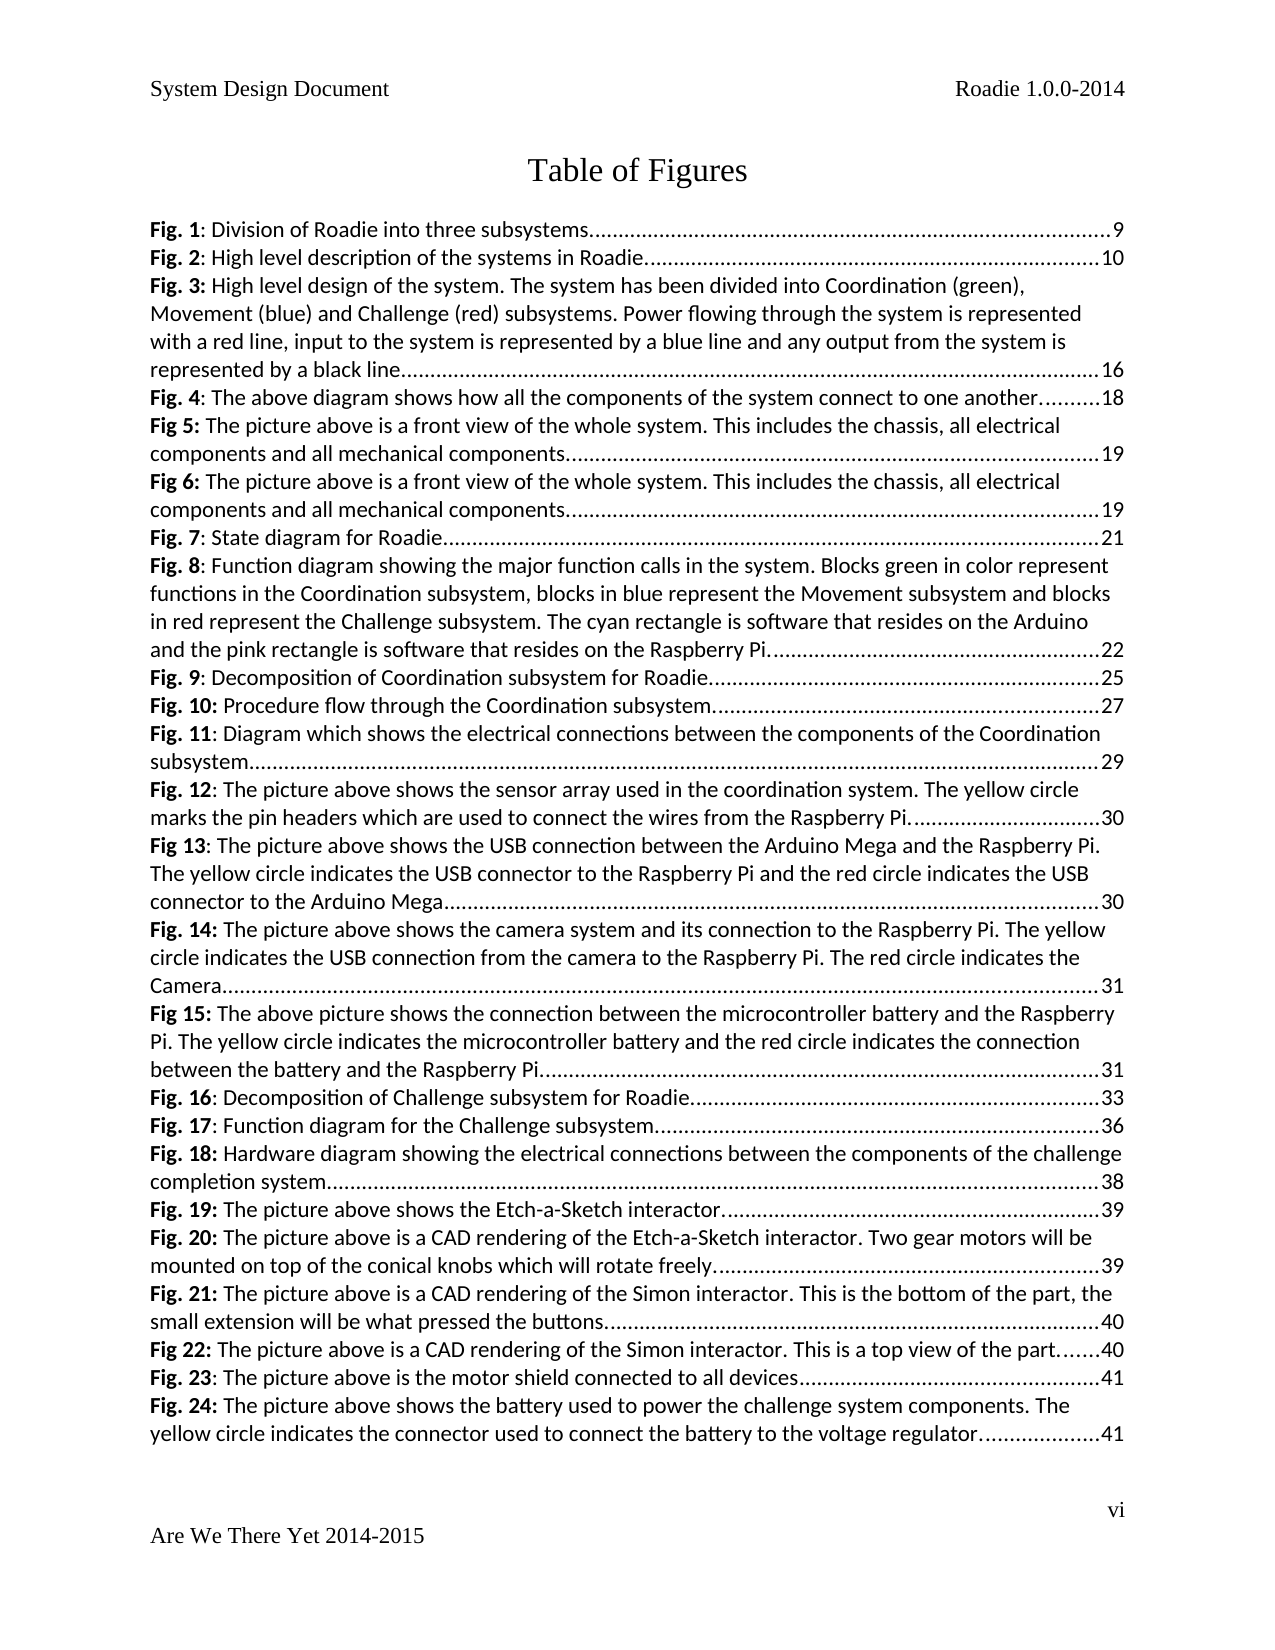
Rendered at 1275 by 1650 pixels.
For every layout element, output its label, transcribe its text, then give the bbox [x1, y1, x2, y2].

text Fig. 4: The above diagram shows how all the components of the system connect to one another. 18 [150, 383, 1125, 411]
text Fig. 1: Division of Roadie into three subsystems. 9 [150, 215, 1125, 243]
text Fig. 7: State diagram for Roadie 21 [150, 523, 1125, 551]
text Fig 5: The picture above is a front view of the whole system. This includes the chassis, all electrical components and all mechanical components. 19 [150, 411, 1125, 467]
text Fig. 18: Hardware diagram showing the electrical connections between the components of the challenge completion system. 38 [150, 1139, 1125, 1195]
text Fig 15: The above picture shows the connection between the microcontroller battery and the Raspberry Pi. The yellow circle indicates the microcontroller battery and the red circle indicates the connection between the battery and the Raspberry Pi. 31 [150, 999, 1125, 1083]
text Fig. 20: The picture above is a CAD rendering of the Etch-a-Sketch interactor. Two gear motors will be mounted on top of the conical knobs which will rotate freely. 39 [150, 1223, 1125, 1279]
text Fig. 10: Procedure flow through the Coordination subsystem. 27 [150, 691, 1125, 719]
text Fig 22: The picture above is a CAD rendering of the Simon interactor. This is a top view of the part. 40 [150, 1336, 1125, 1363]
text Fig. 9: Decomposition of Coordination subsystem for Roadie. 25 [150, 663, 1125, 691]
text Fig. 14: The picture above shows the camera system and its connection to the Raspberry Pi. The yellow circle indicates the USB connection from the camera to the Raspberry Pi. The red circle indicates the Camera. 31 [150, 915, 1125, 999]
text Fig. 2: High level description of the systems in Roadie. 10 [150, 243, 1125, 271]
text Fig. 16: Decomposition of Challenge subsystem for Roadie. 33 [150, 1083, 1125, 1111]
text Fig. 12: The picture above shows the sensor array used in the coordination system. The yellow circle marks the pin headers which are used to connect the wires from the Raspberry Pi. 30 [150, 775, 1125, 831]
text Fig. 24: The picture above shows the battery used to power the challenge system components. The yellow circle indicates the connector used to connect the battery to the voltage regulator. 41 [150, 1392, 1125, 1448]
text Fig. 11: Diagram which shows the electrical connections between the components of the Coordination subsystem. 29 [150, 719, 1125, 775]
text Table of Figures [150, 150, 1125, 188]
text Fig 13: The picture above shows the USB connection between the Arduino Mega and the Raspberry Pi. The yellow circle indicates the USB connector to the Raspberry Pi and the red circle indicates the USB connector to the Arduino Mega 30 [150, 831, 1125, 915]
text Fig. 3: High level design of the system. The system has been divided into Coordination (green), Movement (blue) and Challenge (red) subsystems. Power flowing through the system is represented with a red line, input to the system is represented by a blue line and any output from the system is represented by a black line. 16 [150, 271, 1125, 383]
text Fig 6: The picture above is a front view of the whole system. This includes the chassis, all electrical components and all mechanical components. 19 [150, 467, 1125, 523]
text Fig. 23: The picture above is the motor shield connected to all devices 41 [150, 1363, 1125, 1392]
text Fig. 8: Function diagram showing the major function calls in the system. Blocks green in color represent functions in the Coordination subsystem, blocks in blue represent the Movement subsystem and blocks in red represent the Challenge subsystem. The cyan rectangle is software that resides on the Arduino and the pink rectangle is software that resides on the Raspberry Pi. 22 [150, 551, 1125, 663]
text Fig. 19: The picture above shows the Etch-a-Sketch interactor. 39 [150, 1195, 1125, 1223]
text Fig. 21: The picture above is a CAD rendering of the Simon interactor. This is the bottom of the part, the small extension will be what pressed the buttons. 40 [150, 1279, 1125, 1336]
text Fig. 17: Function diagram for the Challenge subsystem. 36 [150, 1111, 1125, 1139]
